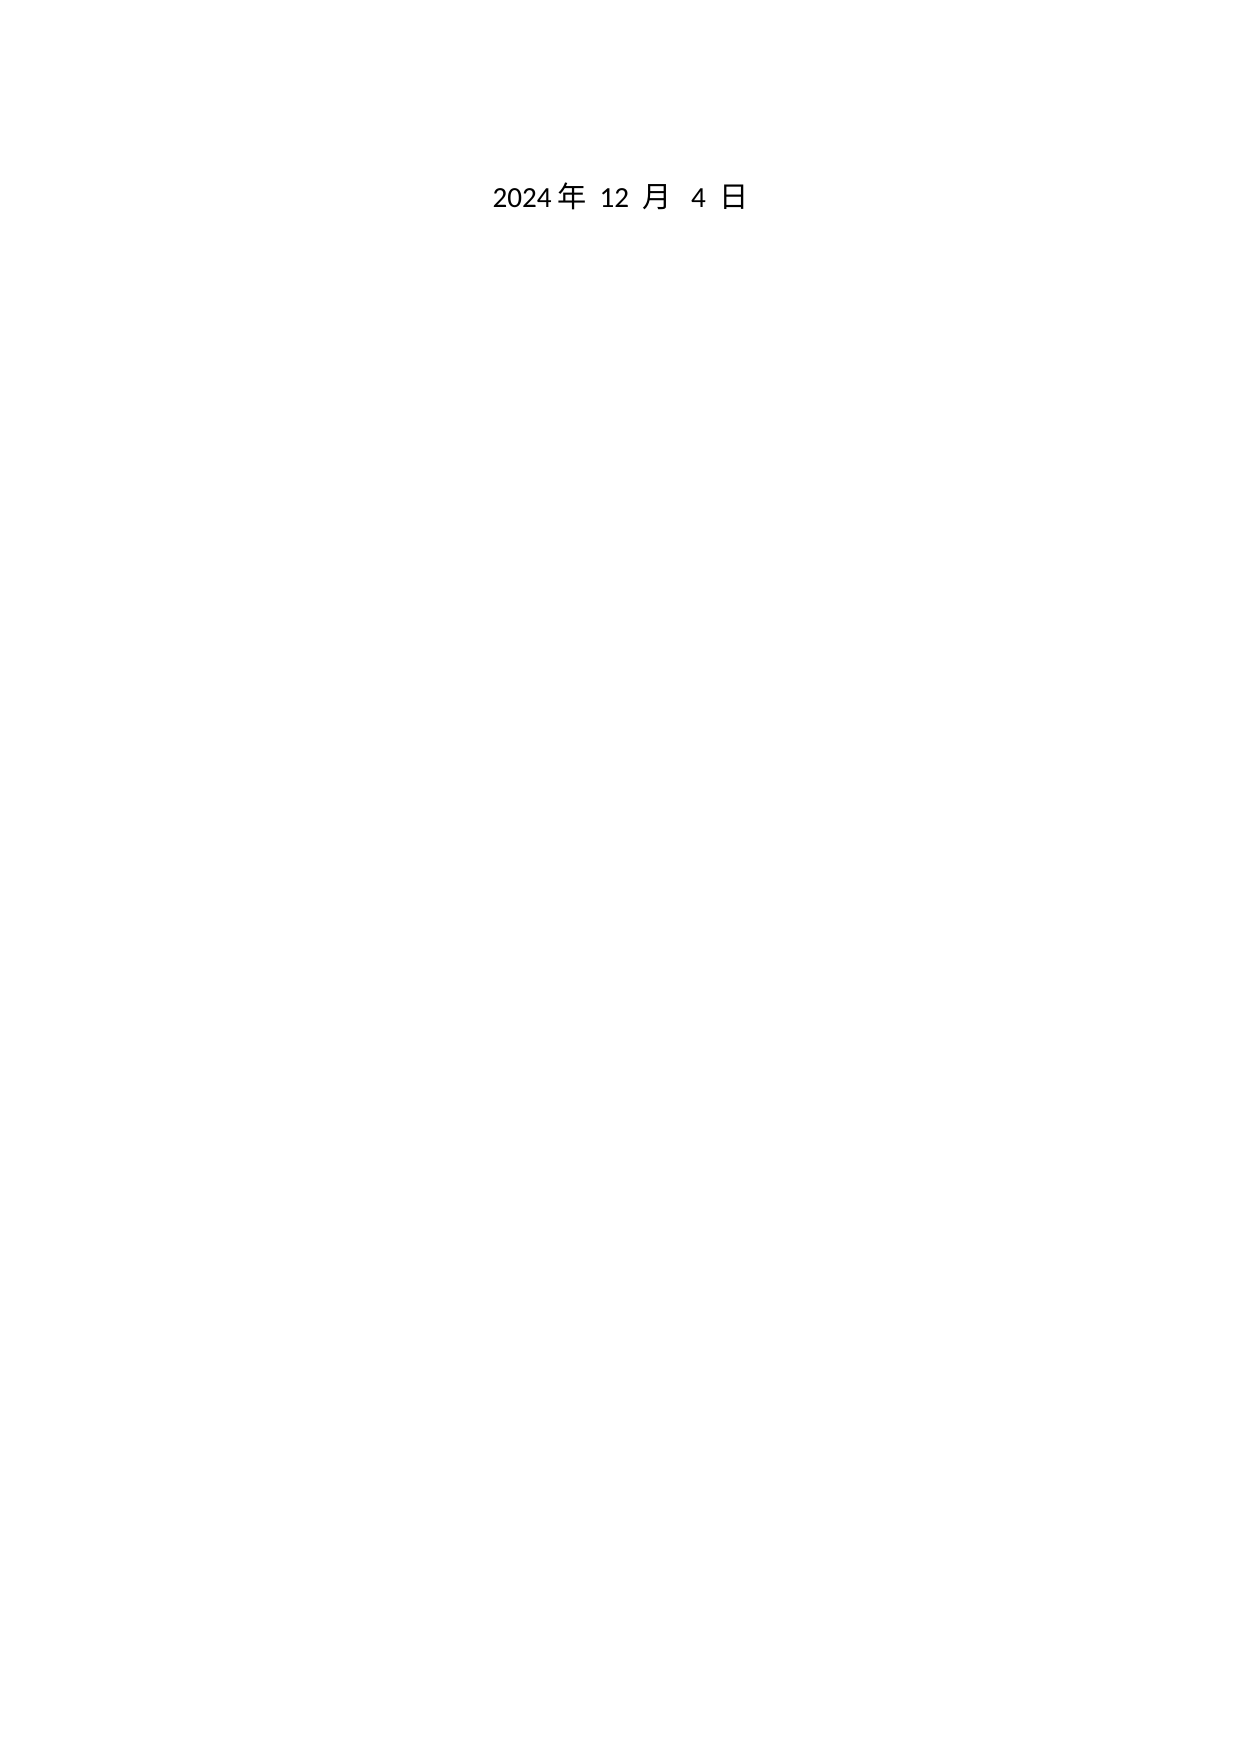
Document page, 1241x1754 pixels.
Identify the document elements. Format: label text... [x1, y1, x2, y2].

text 2024年 12 月 4 日 [187, 162, 1053, 227]
